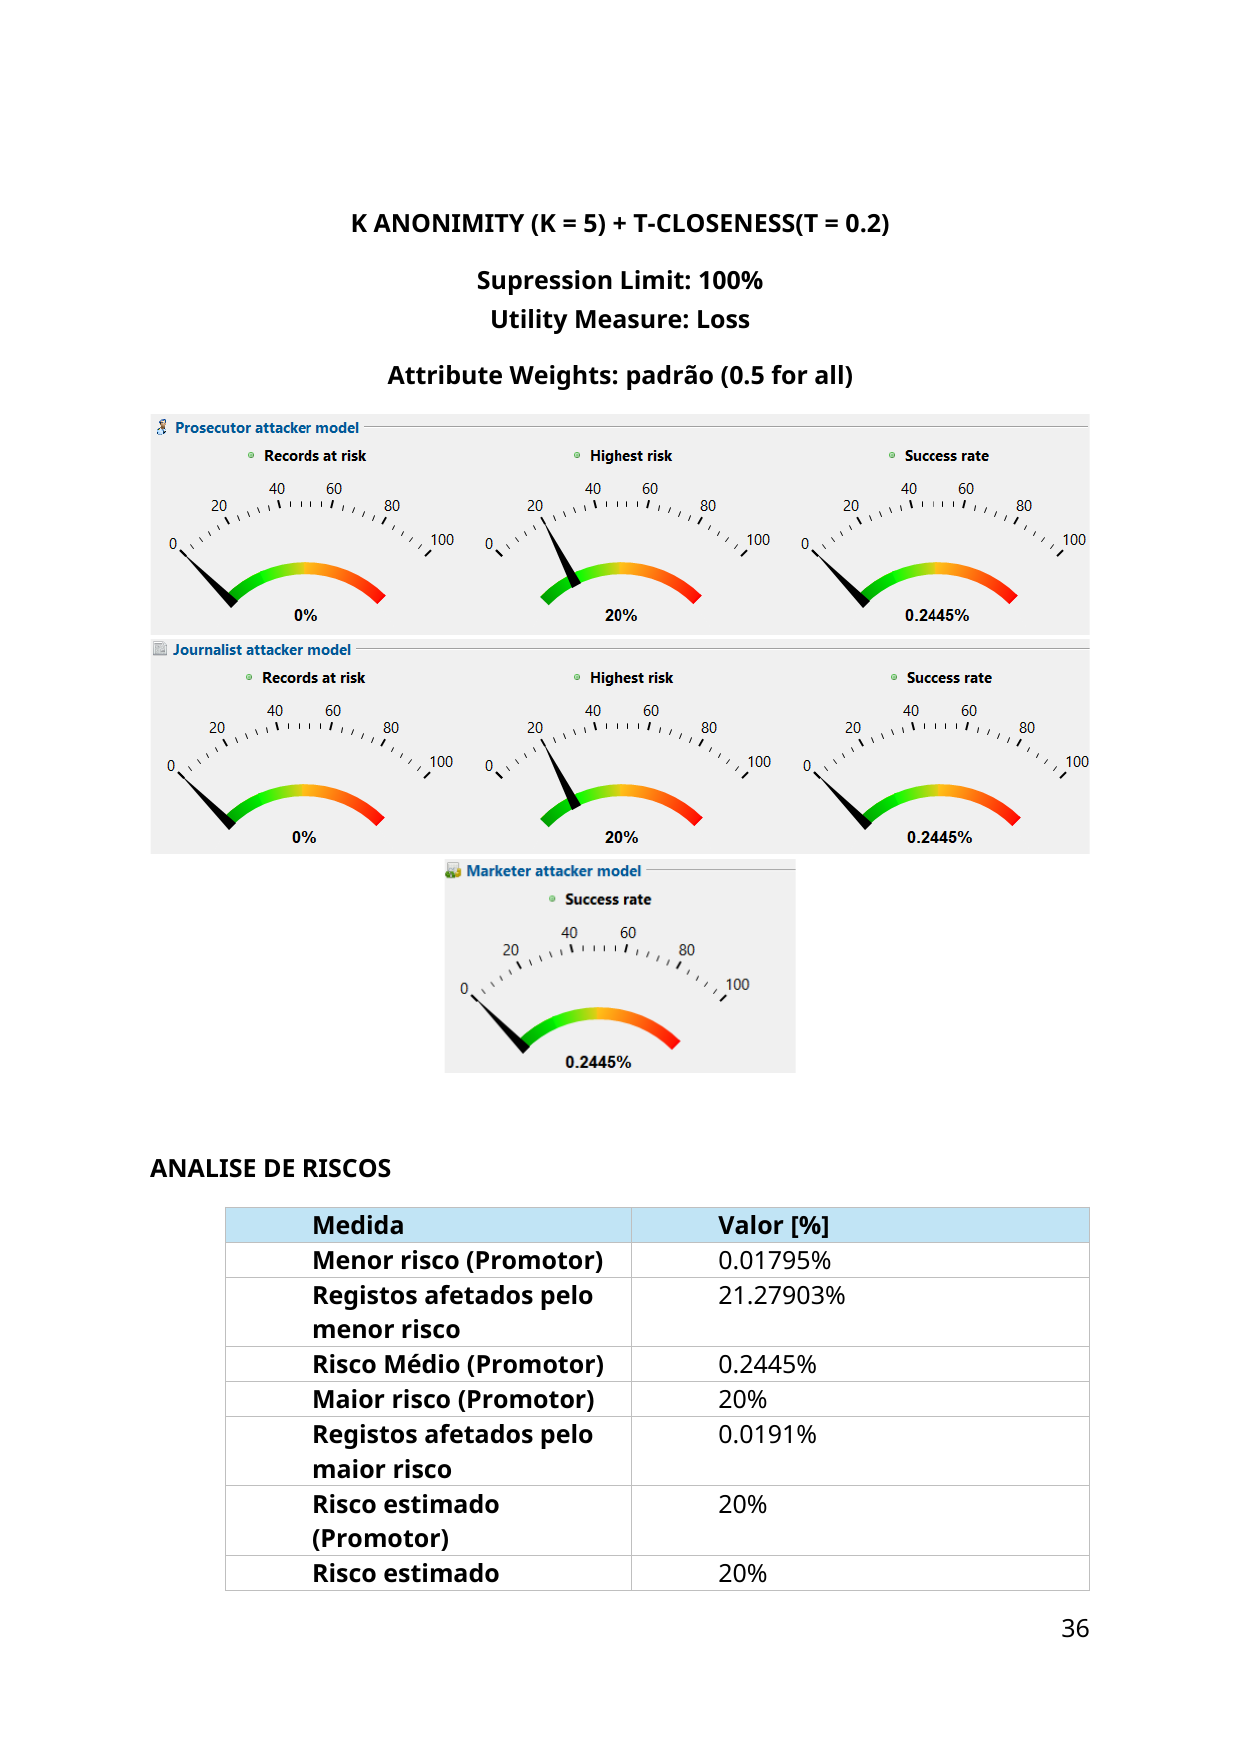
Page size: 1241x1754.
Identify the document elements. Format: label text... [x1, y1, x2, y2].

table_header Valor [%] [632, 1208, 1089, 1242]
table_cell Maior risco (Promotor) [226, 1382, 631, 1416]
table_cell Menor risco (Promotor) [226, 1243, 631, 1277]
table_cell Risco estimado (Promotor) [226, 1486, 631, 1554]
text Attribute Weights: padrão (0.5 for all) [150, 358, 1090, 392]
table_cell 20% [632, 1556, 1089, 1589]
text ANALISE DE RISCOS [150, 1150, 1090, 1184]
table_cell Registos afetados pelo menor risco [226, 1278, 631, 1346]
table_header Medida [226, 1208, 631, 1242]
table_cell 21.27903% [632, 1278, 1089, 1346]
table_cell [226, 1556, 631, 1589]
table_cell Risco Médio (Promotor) [226, 1347, 631, 1381]
table_cell 0.0191% [632, 1417, 1089, 1485]
table_cell 0.2445% [632, 1347, 1089, 1381]
picture [150, 639, 1090, 854]
text Supression Limit: 100% Utility Measure: Loss [150, 262, 1090, 336]
table_cell 20% [632, 1486, 1089, 1554]
table_cell 20% [632, 1382, 1089, 1416]
table_cell 0.01795% [632, 1243, 1089, 1277]
picture [150, 414, 1090, 635]
table_cell Registos afetados pelo maior risco [226, 1417, 631, 1485]
picture [444, 859, 796, 1073]
text K ANONIMITY (K = 5) + T-CLOSENESS(T = 0.2) [150, 206, 1090, 240]
